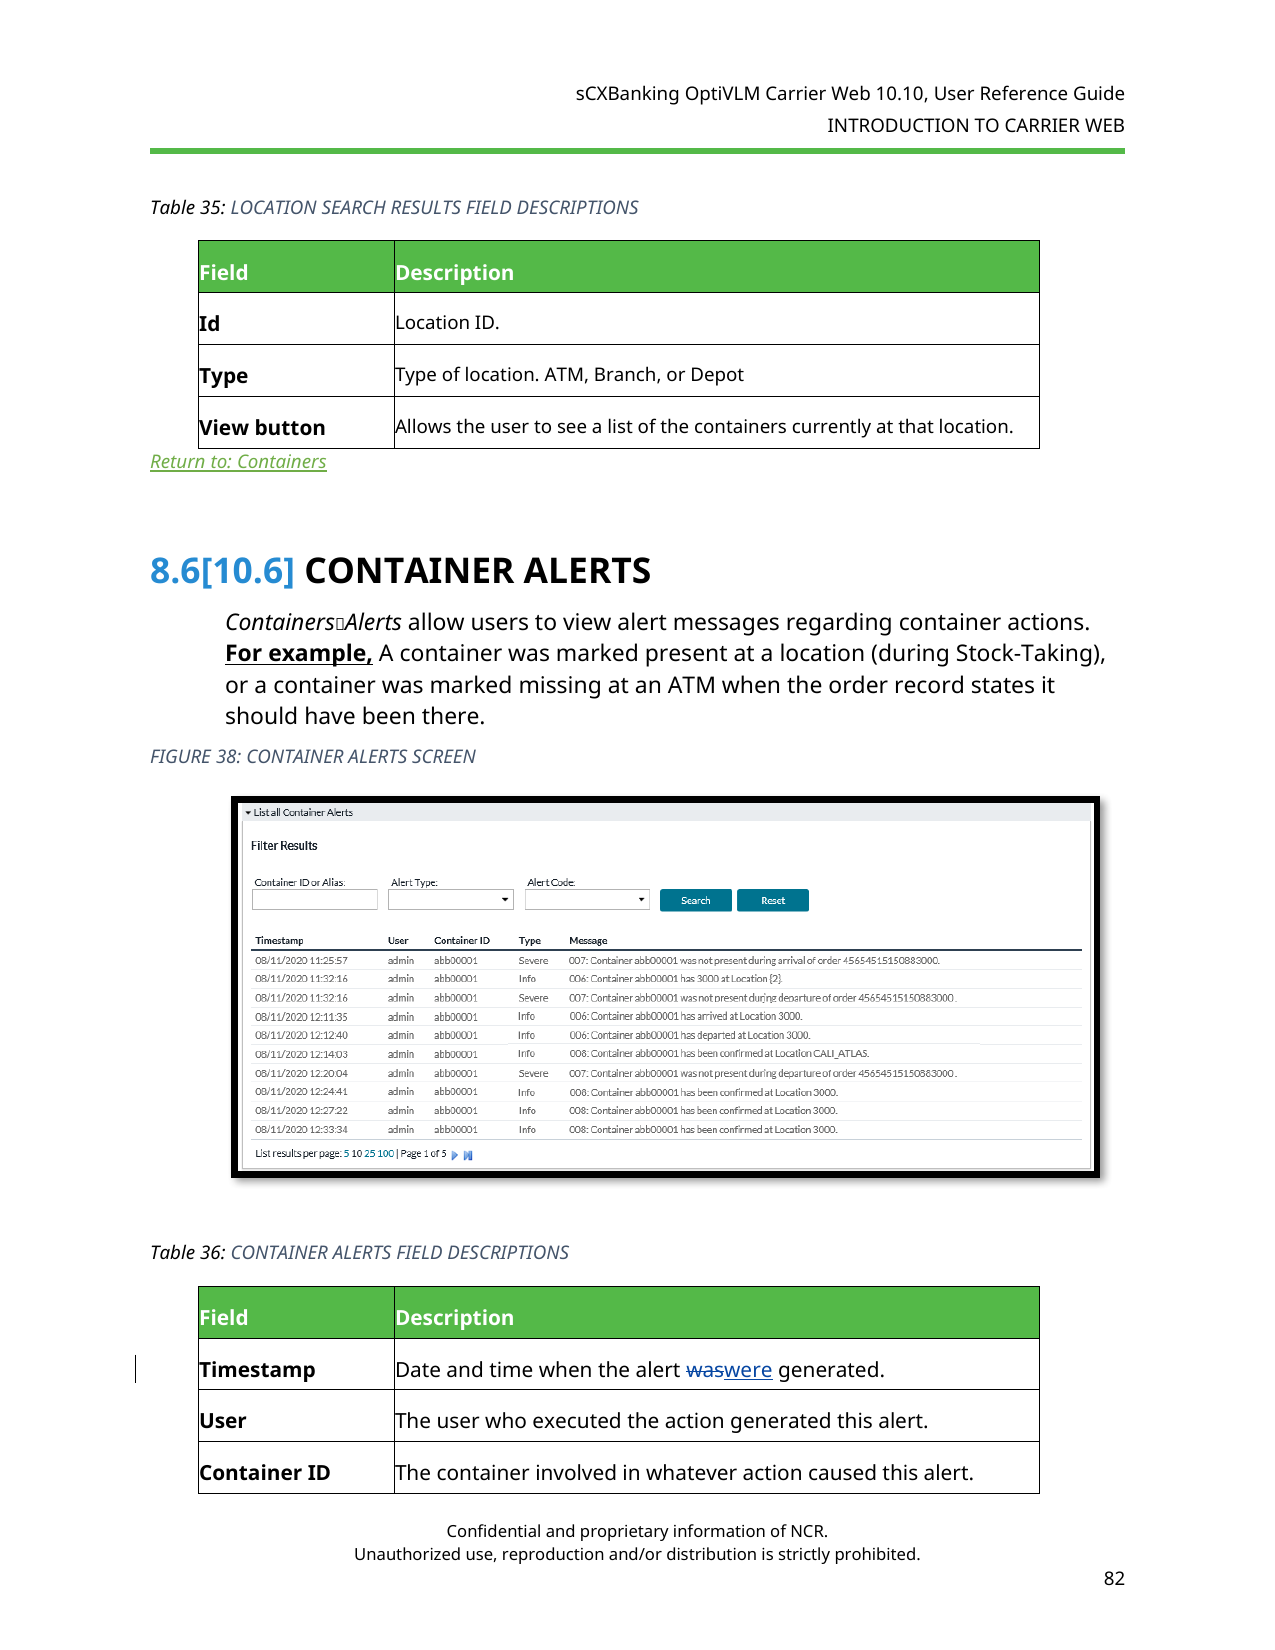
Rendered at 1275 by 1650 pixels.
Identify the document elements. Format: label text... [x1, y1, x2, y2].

table_cell Type [199, 345, 394, 396]
table_cell Allows the user to see a list of the containers currently at that location. [395, 397, 1039, 448]
text FIGURE 38: CONTAINER ALERTS SCREEN [150, 744, 1125, 769]
picture [238, 803, 1094, 1171]
table_cell The user who executed the action generated this alert. [395, 1390, 1039, 1441]
table_cell Id [199, 293, 394, 344]
table_cell Container ID [199, 1442, 394, 1493]
table_cell View button [199, 397, 394, 448]
subtitle CONTAINER ALERTS [150, 545, 1125, 594]
table_cell User [199, 1390, 394, 1441]
table_cell Location ID. [395, 293, 1039, 344]
table_header Description [395, 1287, 1039, 1338]
table_header Field [199, 1287, 394, 1338]
table_cell Timestamp [199, 1339, 394, 1389]
table_cell Type of location. ATM, Branch, or Depot [395, 345, 1039, 396]
table_header Field [199, 241, 394, 292]
table_header Description [395, 241, 1039, 292]
text ContainersAlerts allow users to view alert messages regarding container actions. For example, A container was marked present at a location (during Stock-Taking), or a container was marked missing at an ATM when the order record states it should have been there. [225, 606, 1125, 731]
text Return to: Containers [150, 449, 1125, 474]
table_cell Date and time when the alert generated. [395, 1339, 1039, 1389]
table_cell The container involved in whatever action caused this alert. [395, 1442, 1039, 1493]
